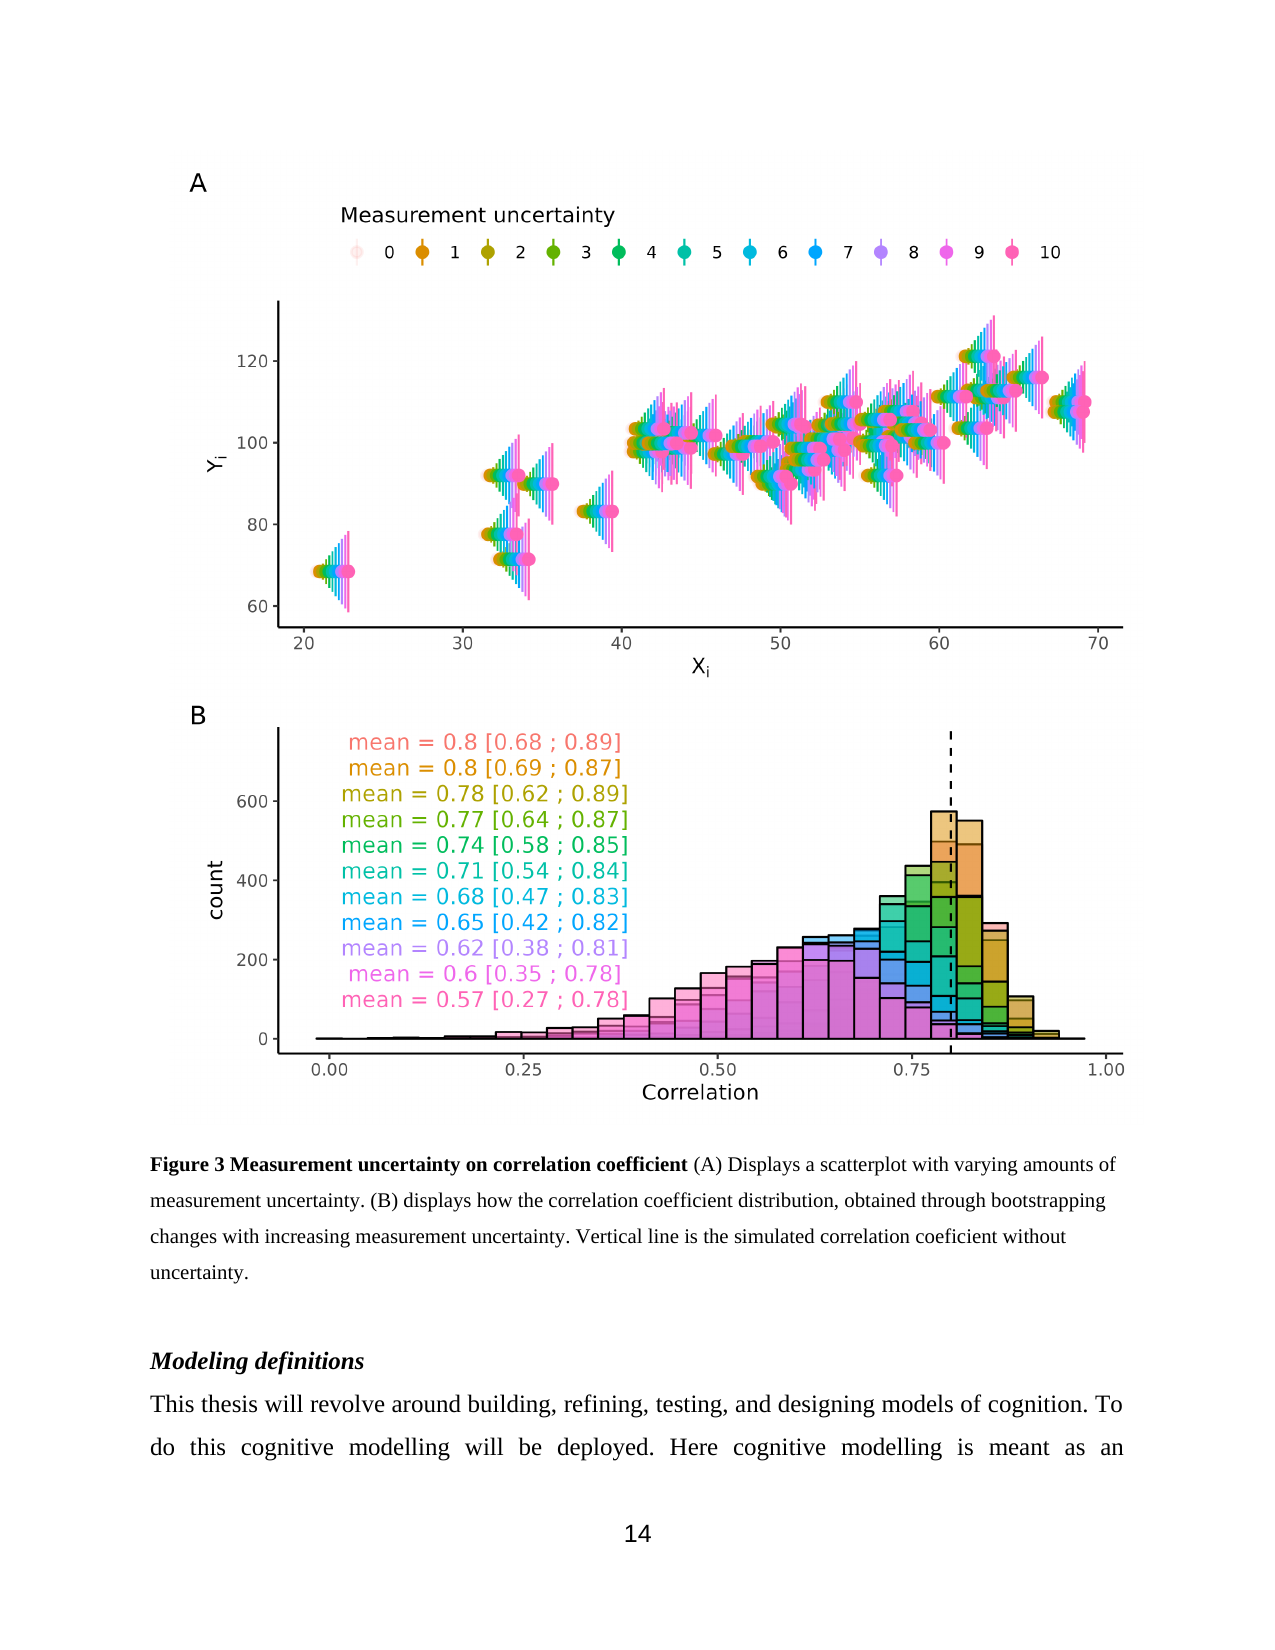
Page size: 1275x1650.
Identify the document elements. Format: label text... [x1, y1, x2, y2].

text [150, 1389, 1125, 1461]
picture [168, 150, 1144, 1125]
subtitle Modeling definitions [150, 1346, 1125, 1375]
text Figure 3 Measurement uncertainty on correlation coefficient (A) Displays a scatterplot with varying amounts of measurement uncertainty. (B) displays how the correlation coefficient distribution, obtained through bootstrapping changes with increasing measurement uncertainty. Vertical line is the simulated correlation coeficient without uncertainty. [150, 1152, 1125, 1284]
